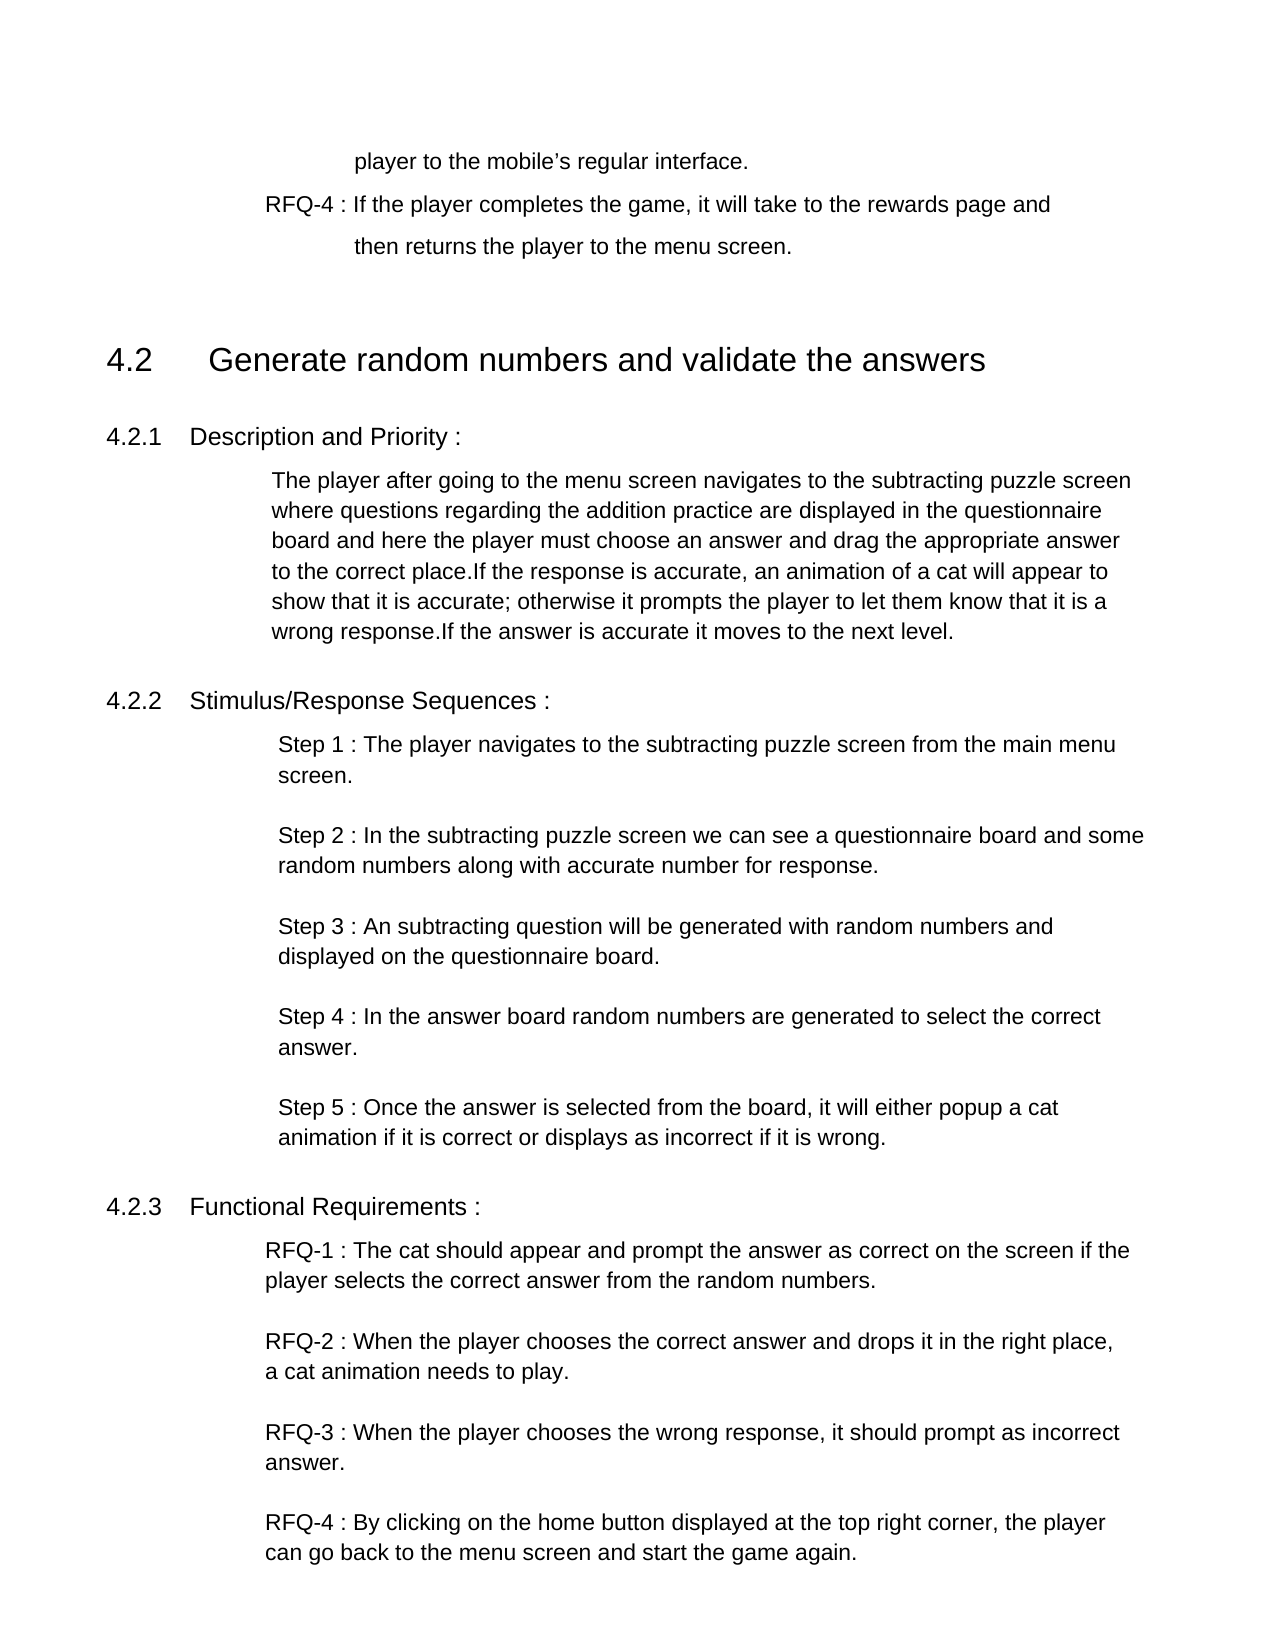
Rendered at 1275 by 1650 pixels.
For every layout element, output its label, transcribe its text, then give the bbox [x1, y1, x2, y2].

text Step 1 : The player navigates to the subtracting puzzle screen from the main menu [106, 731, 1231, 758]
text player selects the correct answer from the random numbers. [106, 1267, 1231, 1294]
text displayed on the questionnaire board. [106, 943, 1231, 969]
text player to the mobile’s regular interface. [106, 148, 1231, 174]
text board and here the player must choose an answer and drag the appropriate answer [106, 527, 1231, 554]
text RFQ-1 : The cat should appear and prompt the answer as correct on the screen if the [106, 1237, 1231, 1264]
text wrong response.If the answer is accurate it moves to the next level. [106, 618, 1231, 644]
subtitle 4.2.3 Functional Requirements : [106, 1192, 1231, 1221]
text RFQ-4 : By clicking on the home button displayed at the top right corner, the player [106, 1509, 1231, 1536]
text can go back to the menu screen and start the game again. [106, 1539, 1231, 1566]
text where questions regarding the addition practice are displayed in the questionnaire [106, 497, 1231, 524]
text random numbers along with accurate number for response. [106, 852, 1231, 878]
subtitle 4.2.2 Stimulus/Response Sequences : [106, 686, 1231, 714]
text animation if it is correct or displays as incorrect if it is wrong. [106, 1124, 1231, 1150]
text Step 3 : An subtracting question will be generated with random numbers and [106, 913, 1231, 939]
text Step 4 : In the answer board random numbers are generated to select the correct [106, 1003, 1231, 1029]
subtitle 4.2 Generate random numbers and validate the answers [106, 340, 1231, 378]
text a cat animation needs to play. [106, 1358, 1231, 1384]
text show that it is accurate; otherwise it prompts the player to let them know that it is a [106, 588, 1231, 614]
text RFQ-4 : If the player completes the game, it will take to the rewards page and [106, 191, 1231, 217]
text then returns the player to the menu screen. [106, 233, 1231, 260]
text answer. [106, 1449, 1231, 1475]
text answer. [106, 1033, 1231, 1060]
text Step 2 : In the subtracting puzzle screen we can see a questionnaire board and some [106, 822, 1231, 848]
text screen. [106, 762, 1231, 788]
subtitle 4.2.1 Description and Priority : [106, 422, 1231, 450]
text The player after going to the menu screen navigates to the subtracting puzzle screen [106, 467, 1231, 493]
text RFQ-3 : When the player chooses the wrong response, it should prompt as incorrect [106, 1418, 1231, 1445]
text to the correct place.If the response is accurate, an animation of a cat will appear to [106, 558, 1231, 584]
text RFQ-2 : When the player chooses the correct answer and drops it in the right place, [106, 1328, 1231, 1354]
text Step 5 : Once the answer is selected from the board, it will either popup a cat [106, 1094, 1231, 1120]
